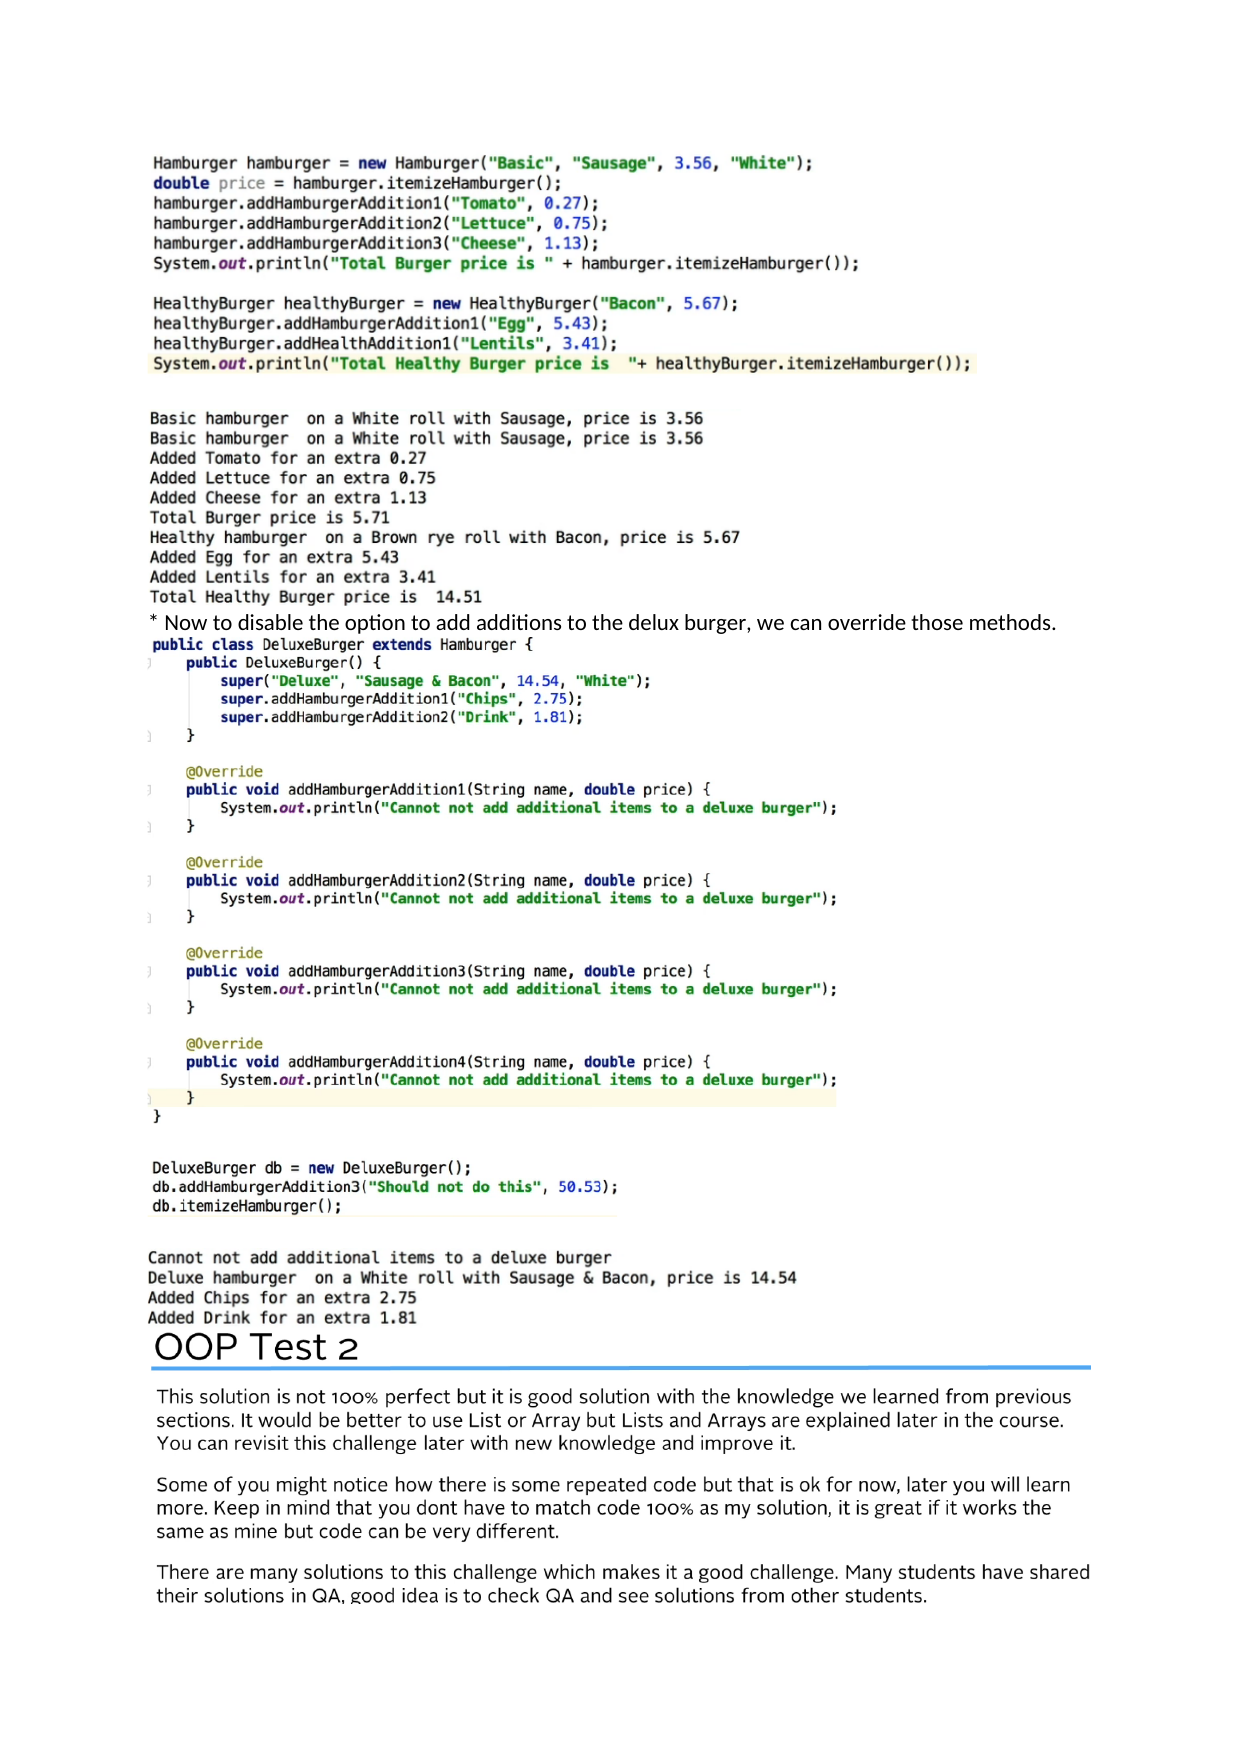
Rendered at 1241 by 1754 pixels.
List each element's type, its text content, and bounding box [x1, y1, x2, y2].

picture [147, 409, 742, 606]
picture [147, 1331, 1091, 1604]
picture [147, 637, 837, 1124]
picture [147, 1156, 618, 1217]
picture [147, 1248, 799, 1329]
picture [147, 147, 977, 378]
